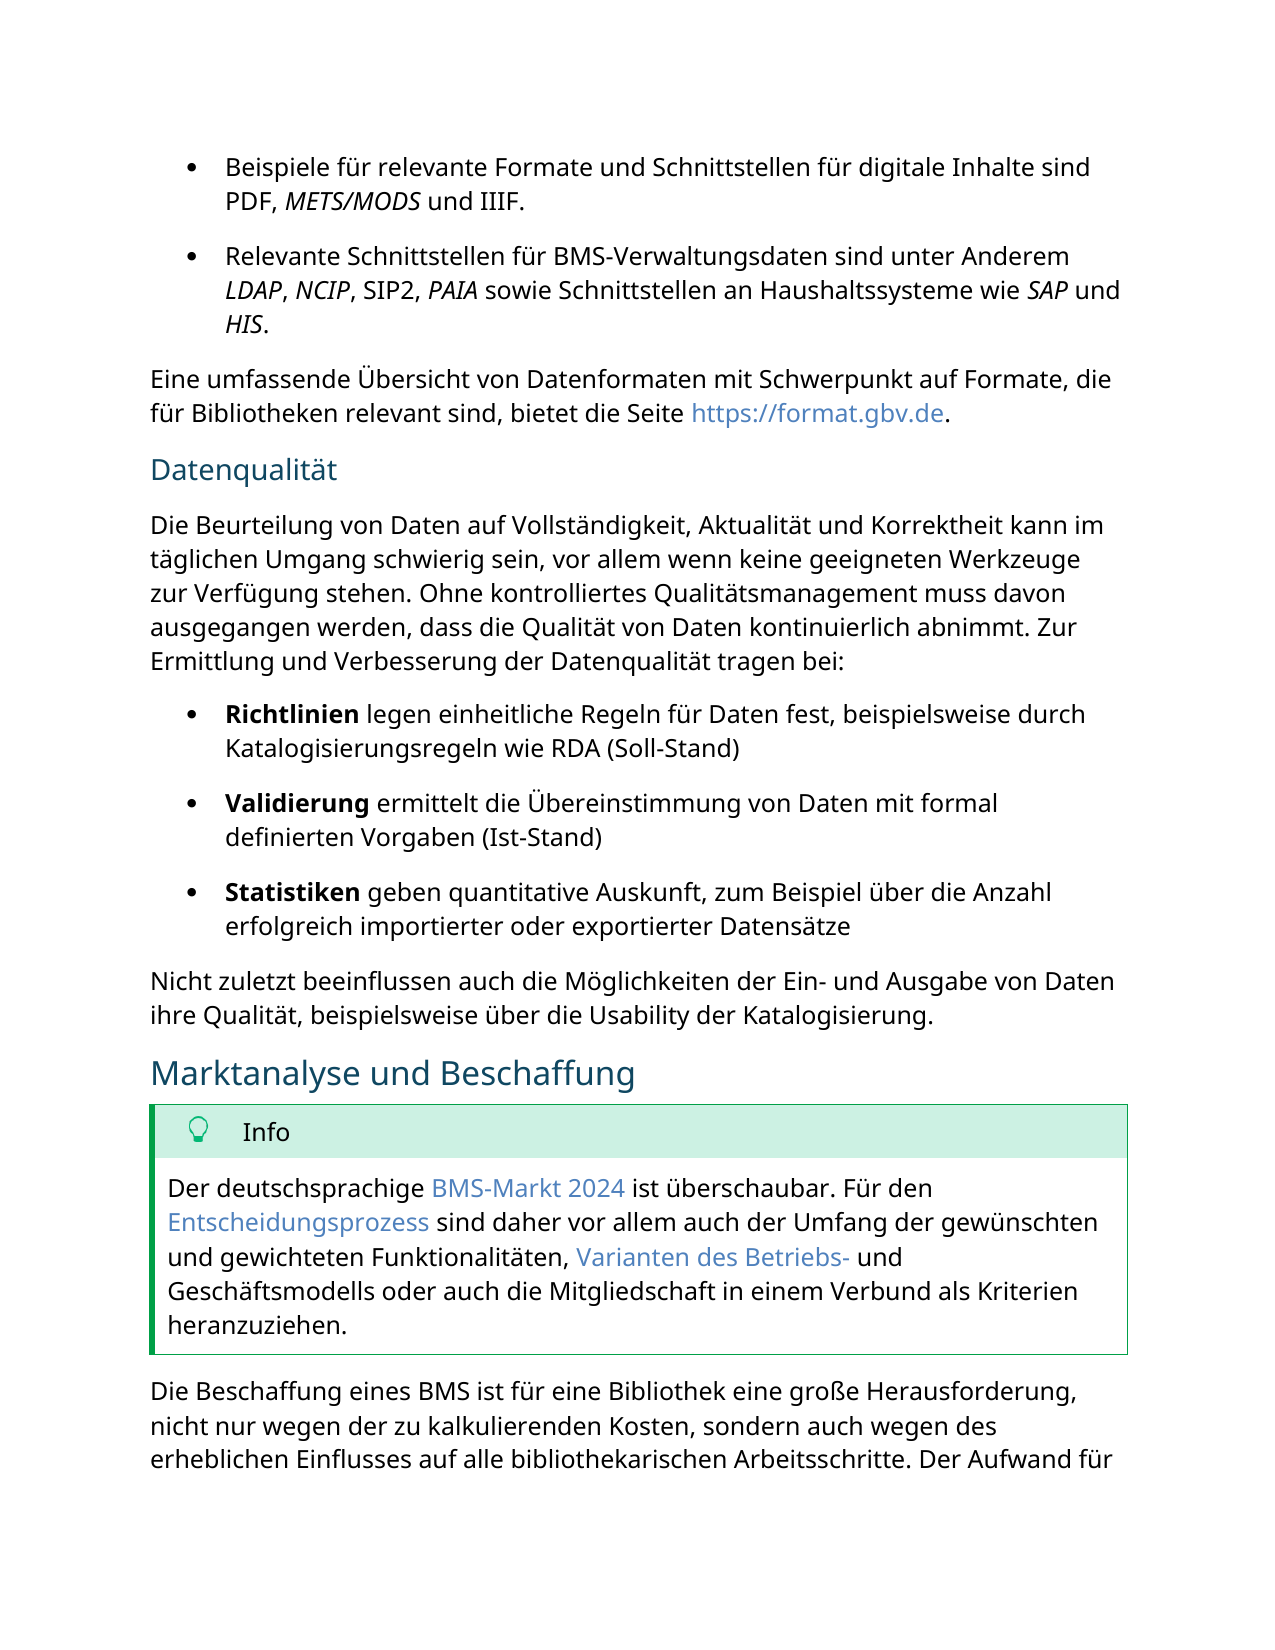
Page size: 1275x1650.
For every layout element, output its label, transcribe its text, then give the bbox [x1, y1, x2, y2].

table_header Info [155, 1105, 1127, 1158]
list Beispiele für relevante Formate und Schnittstellen für digitale Inhalte sind PDF, METS/MODS und IIIF. [187, 150, 1125, 218]
picture [186, 1116, 211, 1142]
list Validierung ermittelt die Übereinstimmung von Daten mit formal definierten Vorgaben (Ist-Stand) [187, 785, 1125, 853]
subtitle Marktanalyse und Beschaffung [150, 1050, 1125, 1096]
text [150, 1374, 1125, 1476]
list Relevante Schnittstellen für BMS-Verwaltungsdaten sind unter Anderem LDAP, NCIP, SIP2, PAIA sowie Schnittstellen an Haushaltssysteme wie SAP und HIS. [187, 239, 1125, 341]
subtitle Datenqualität [150, 449, 1125, 488]
text Nicht zuletzt beeinflussen auch die Möglichkeiten der Ein- und Ausgabe von Daten ihre Qualität, beispielsweise über die Usability der Katalogisierung. [150, 963, 1125, 1031]
list Statistiken geben quantitative Auskunft, zum Beispiel über die Anzahl erfolgreich importierter oder exportierter Datensätze [187, 874, 1125, 942]
text Die Beurteilung von Daten auf Vollständigkeit, Aktualität und Korrektheit kann im täglichen Umgang schwierig sein, vor allem wenn keine geeigneten Werkzeuge zur Verfügung stehen. Ohne kontrolliertes Qualitätsmanagement muss davon ausgegangen werden, dass die Qualität von Daten kontinuierlich abnimmt. Zur Ermittlung und Verbesserung der Datenqualität tragen bei: [150, 507, 1125, 678]
list Richtlinien legen einheitliche Regeln für Daten fest, beispielsweise durch Katalogisierungsregeln wie RDA (Soll-Stand) [187, 696, 1125, 764]
table_cell Der deutschsprachige BMS-Markt 2024 ist überschaubar. Für den Entscheidungsprozess sind daher vor allem auch der Umfang der gewünschten und gewichteten Funktionalitäten, Varianten des Betriebs- und Geschäftsmodells oder auch die Mitgliedschaft in einem Verbund als Kriterien heranzuziehen. [155, 1158, 1127, 1354]
text Eine umfassende Übersicht von Datenformaten mit Schwerpunkt auf Formate, die für Bibliotheken relevant sind, bietet die Seite https://format.gbv.de. [150, 362, 1125, 430]
